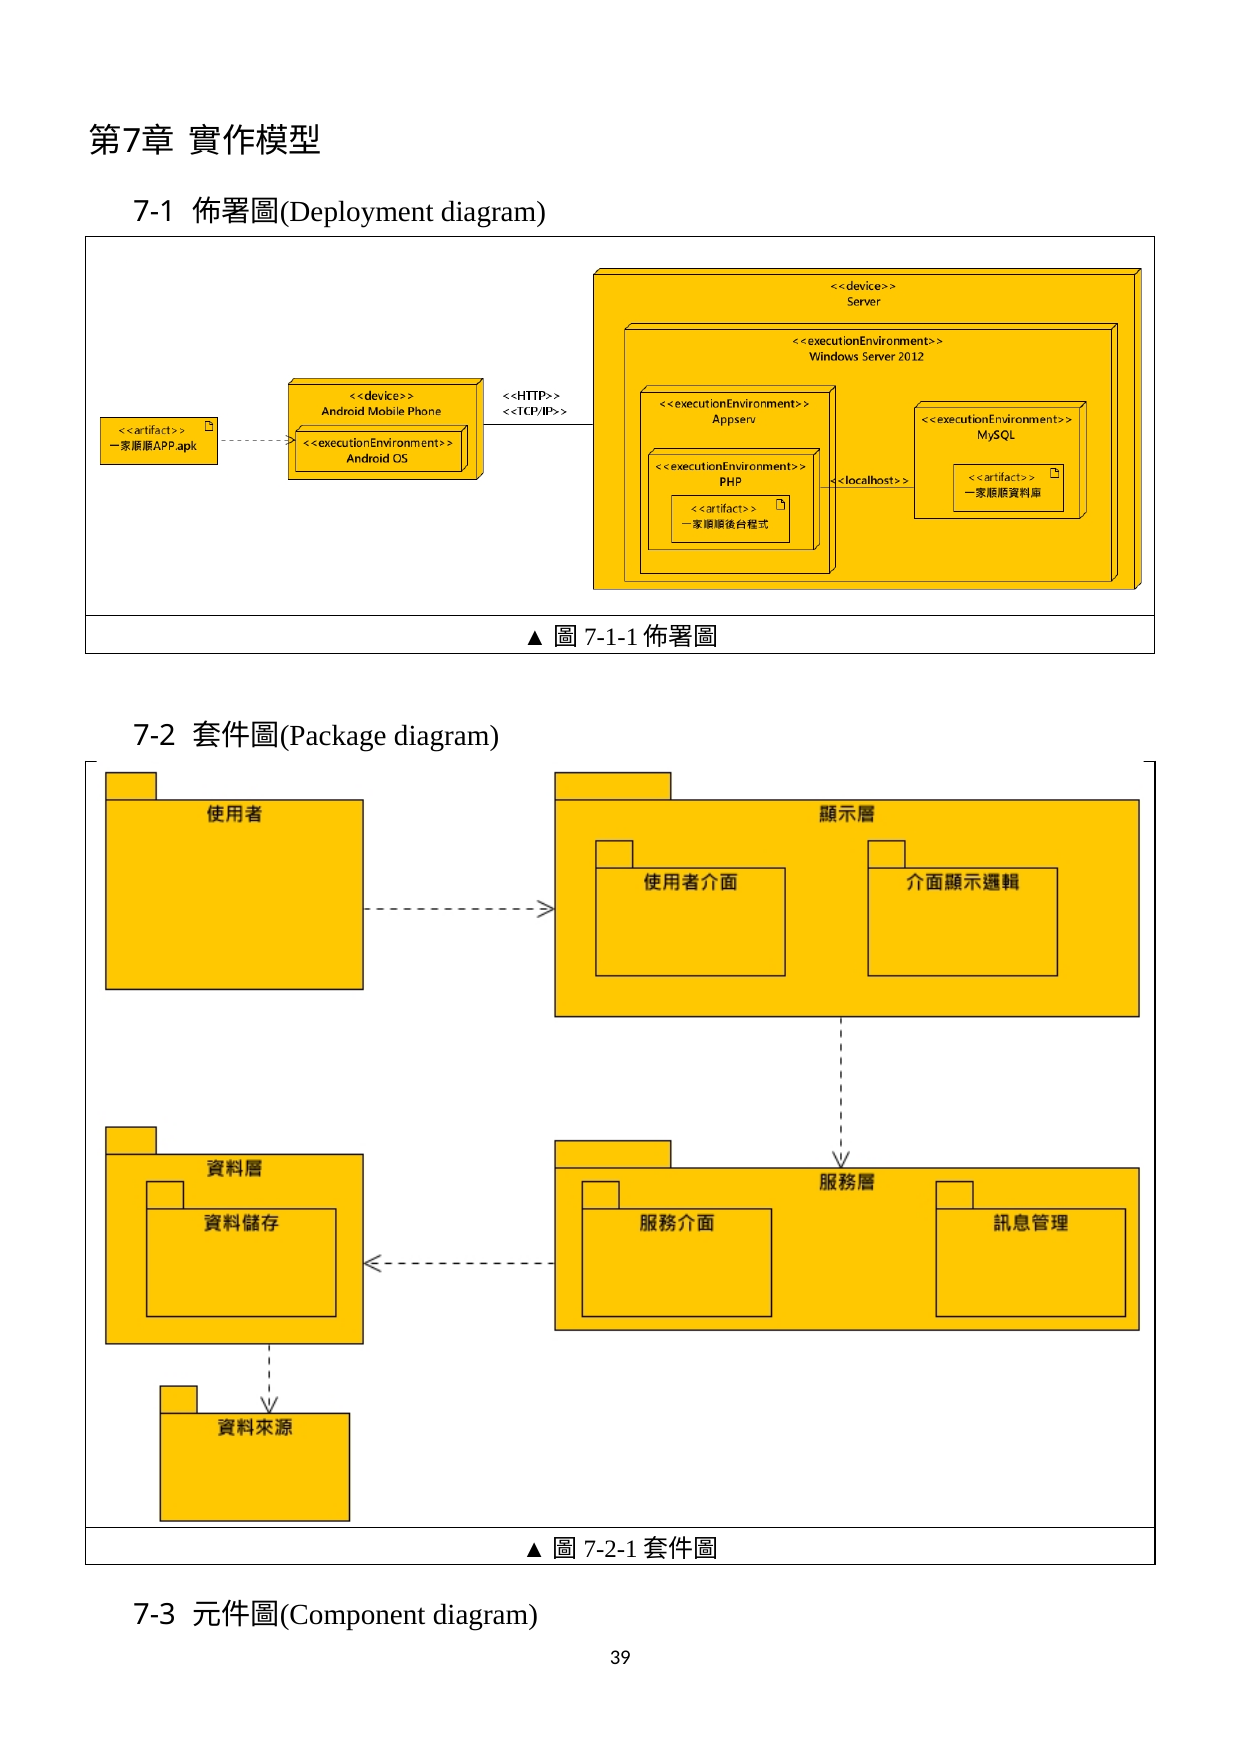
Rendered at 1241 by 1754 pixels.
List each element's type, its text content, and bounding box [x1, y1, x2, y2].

text 佈署圖(Deployment diagram) [133, 187, 1152, 229]
table_cell ▲ 圖 7-1-1佈署圖 [86, 616, 553, 652]
table_header [86, 237, 1154, 615]
picture [96, 260, 1144, 592]
list 實作模型 [89, 114, 1152, 162]
text 套件圖(Package diagram) [133, 712, 1152, 754]
table_header [1144, 762, 1154, 1527]
table_cell ▲ 圖 7-1-1佈署圖 [584, 616, 1154, 652]
table_header [86, 762, 96, 1527]
table_cell ▲ 圖 7-2-1 套件圖 [86, 1528, 553, 1564]
table_cell ▲ 圖 7-2-1 套件圖 [583, 1528, 1154, 1564]
picture [96, 761, 1144, 1527]
text 元件圖(Component diagram) [133, 1590, 1152, 1633]
